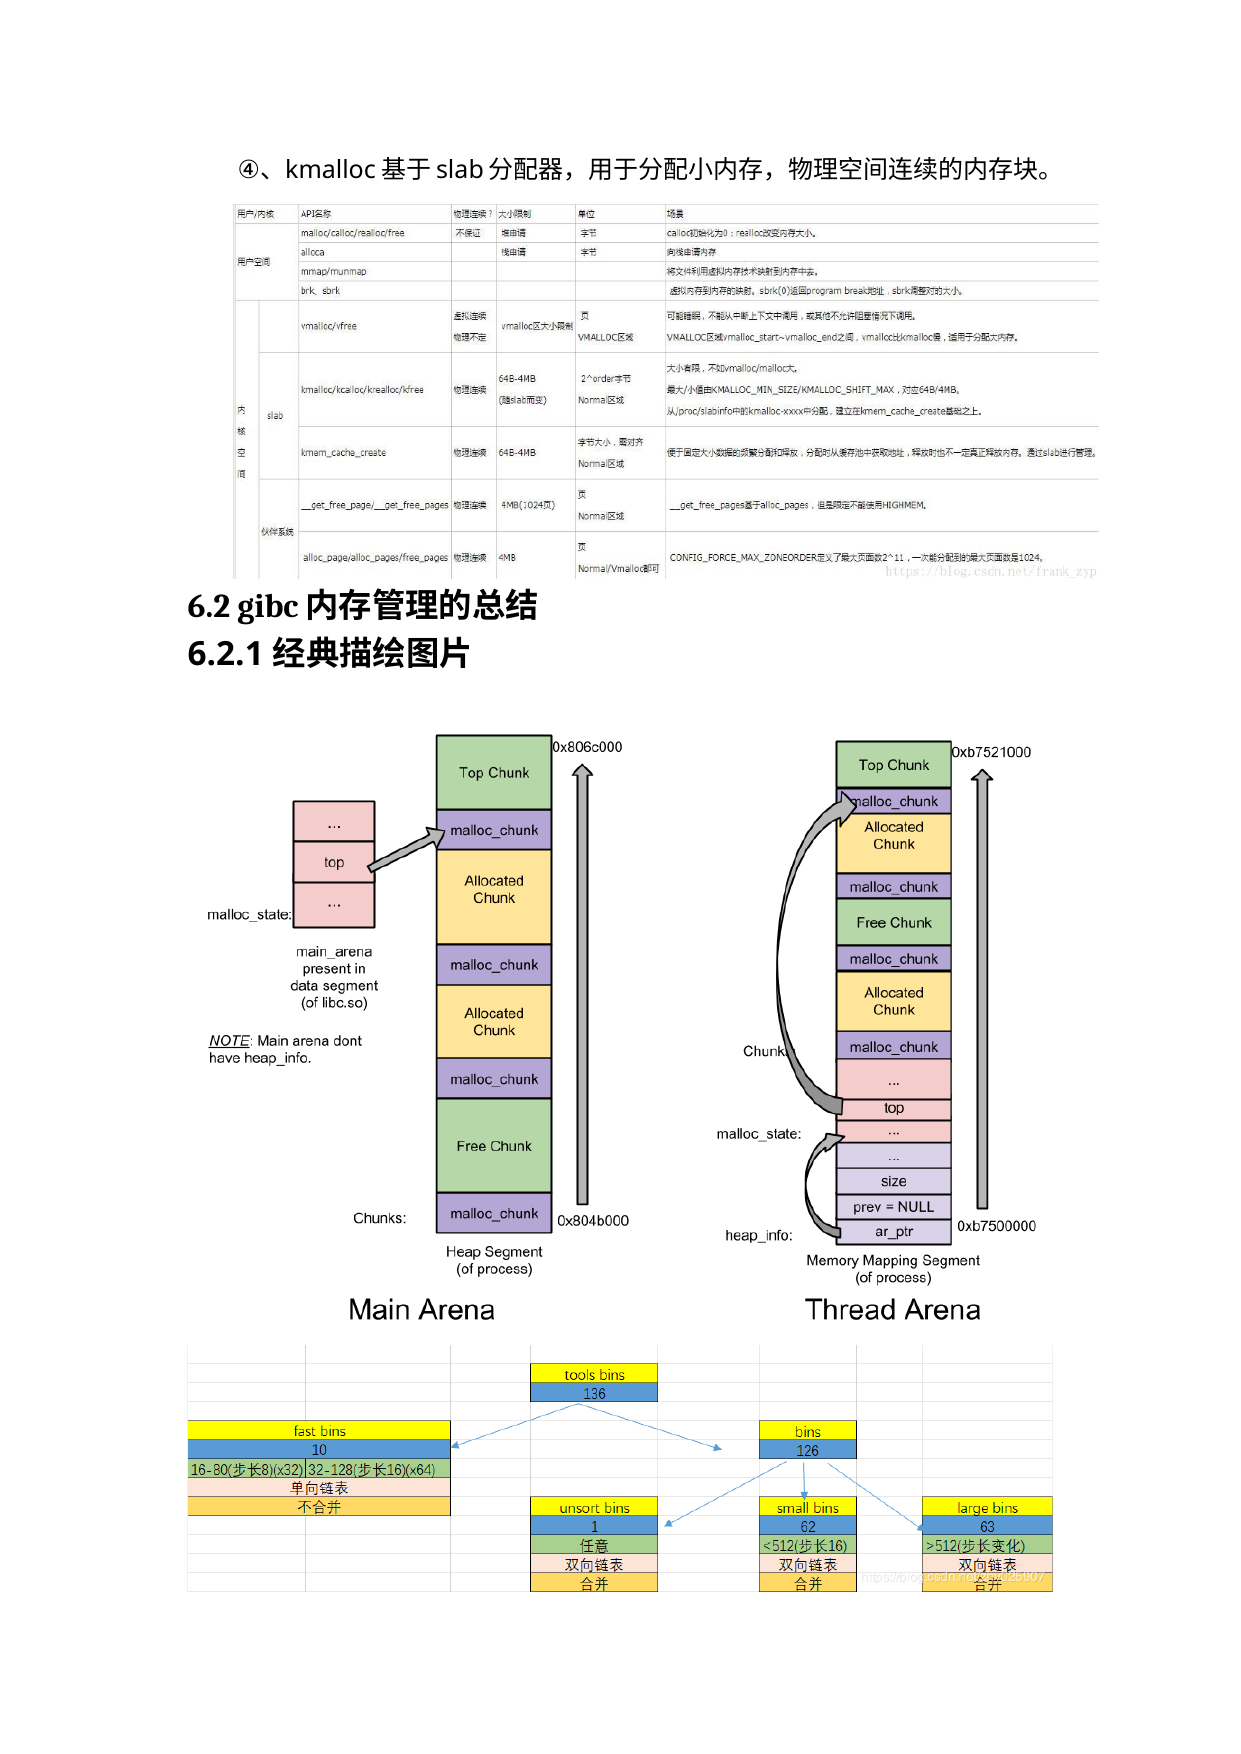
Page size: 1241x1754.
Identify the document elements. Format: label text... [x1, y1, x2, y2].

picture [233, 204, 1099, 579]
subtitle 6.2.1 经典描绘图片 [187, 627, 1053, 675]
subtitle 6.2 gibc内存管理的总结 [187, 578, 1053, 627]
picture [187, 1345, 1053, 1592]
picture [187, 675, 1053, 1324]
text ④、kmalloc基于slab分配器，用于分配小内存，物理空间连续的内存块。 [187, 150, 1053, 186]
